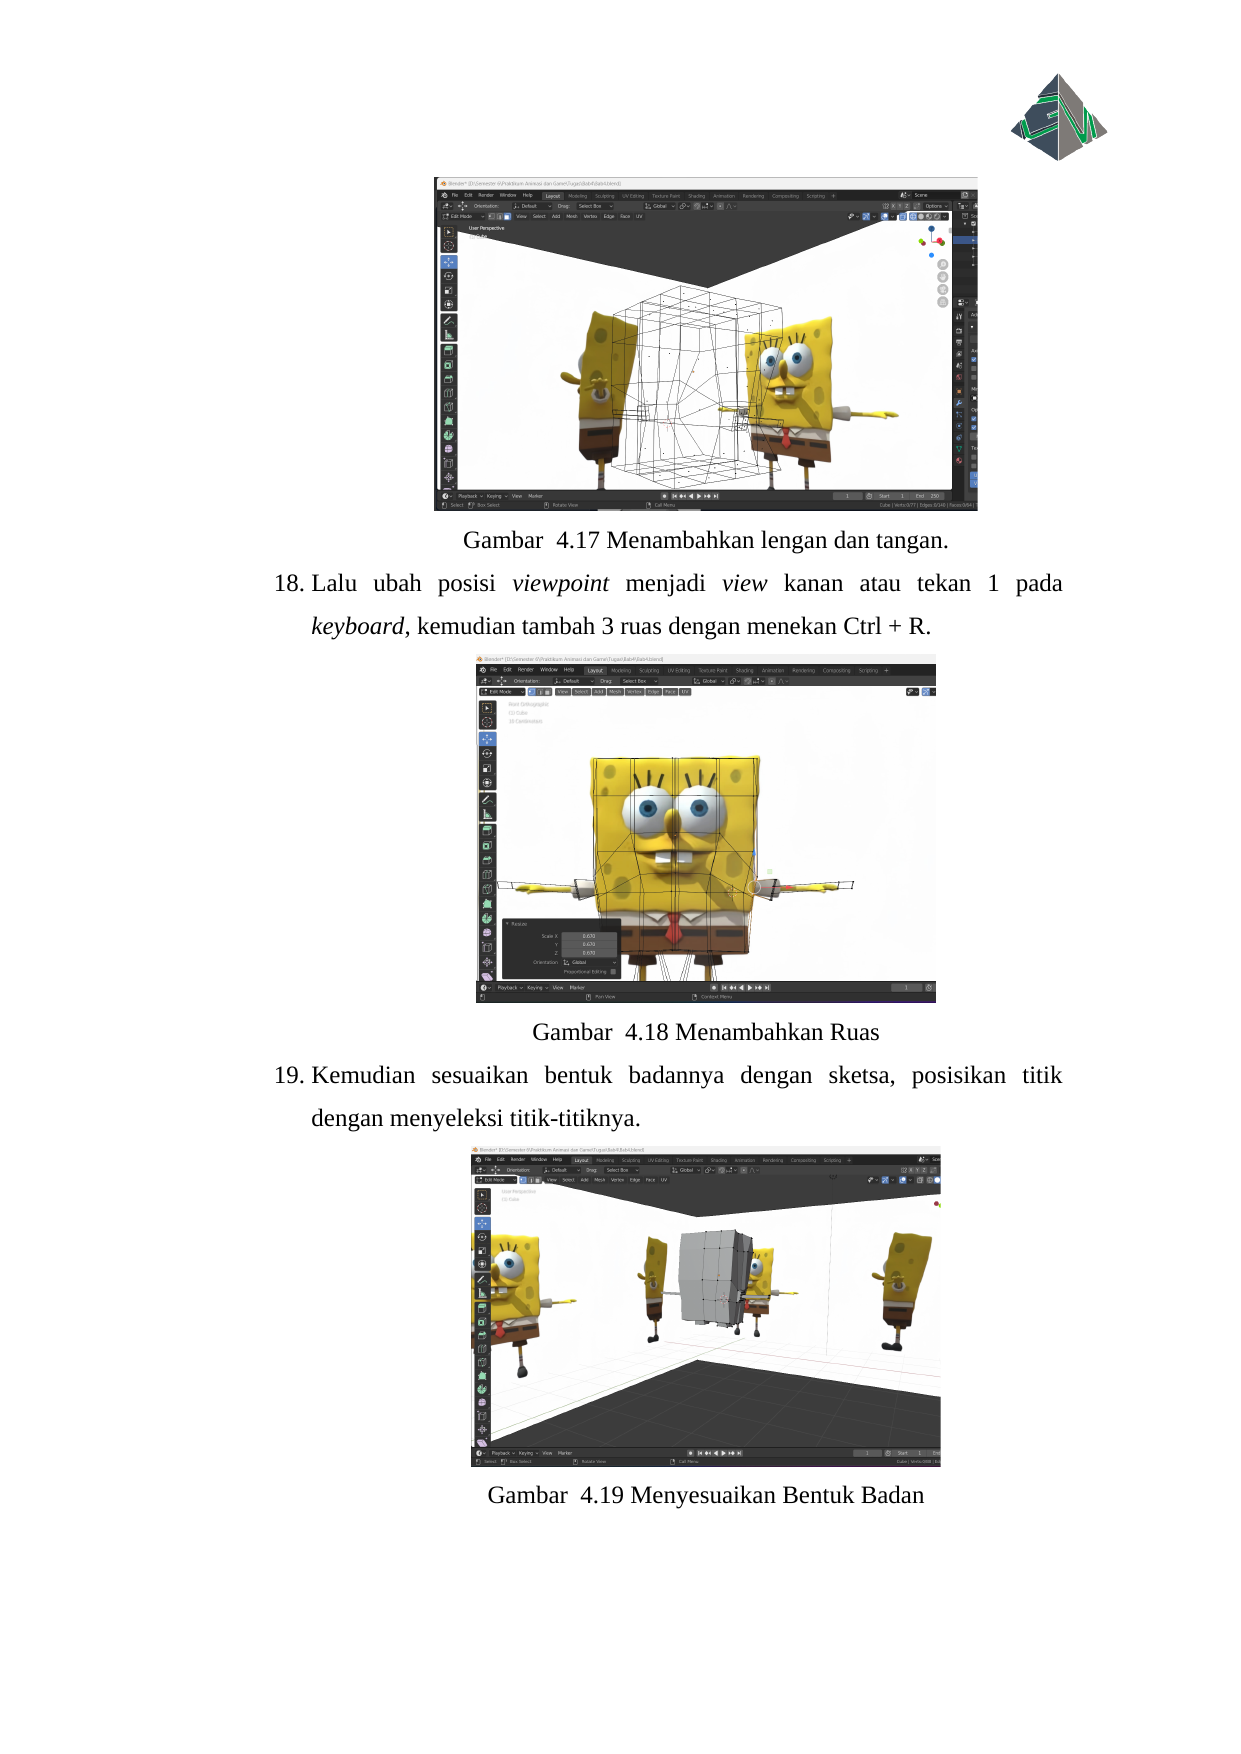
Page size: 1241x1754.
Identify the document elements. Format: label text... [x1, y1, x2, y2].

list Kemudian sesuaikan bentuk badannya dengan sketsa, posisikan titik dengan menyeleksi titik-titiknya. [274, 1060, 1063, 1132]
picture [476, 654, 936, 1003]
subtitle 4.19 Menyesuaikan Bentuk Badan [349, 1481, 1063, 1509]
picture [471, 1146, 941, 1467]
picture [434, 177, 978, 511]
subtitle 4.17 Menambahkan lengan dan tangan. [349, 525, 1063, 554]
picture [1010, 73, 1108, 161]
list Lalu ubah posisi viewpoint menjadi view kanan atau tekan 1 pada keyboard, kemudian tambah 3 ruas dengan menekan Ctrl + R. [274, 568, 1063, 640]
subtitle 4.18 Menambahkan Ruas [349, 1017, 1063, 1046]
